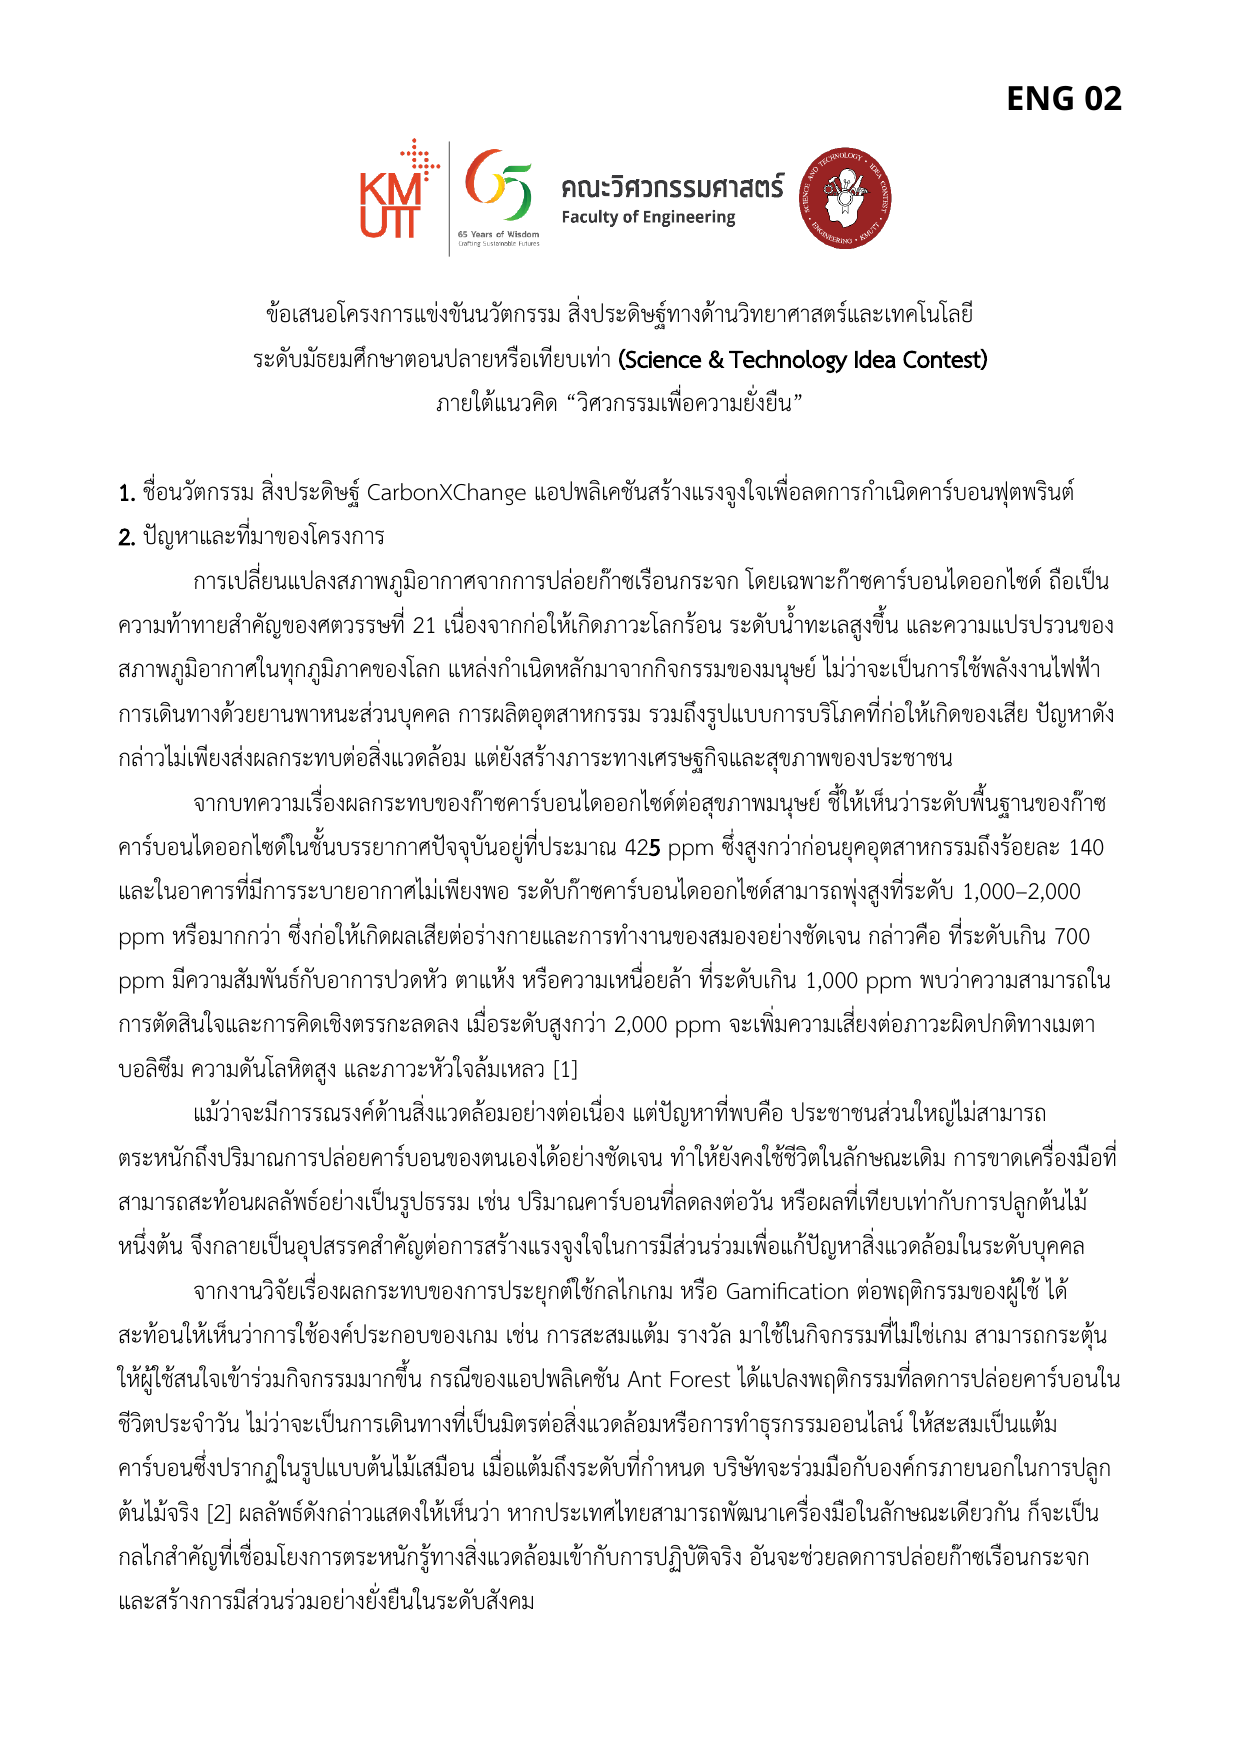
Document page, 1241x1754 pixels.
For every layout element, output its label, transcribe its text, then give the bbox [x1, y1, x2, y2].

text ระดับมัธยมศึกษาตอนปลายหรือเทียบเท่า (Science & Technology Idea Contest) [118, 338, 1122, 382]
text จากงานวิจัยเรื่องผลกระทบของการประยุกต์ใช้กลไกเกม หรือ Gamification ต่อพฤติกรรมของผู้ใช้ ได้สะท้อนให้เห็นว่าการใช้องค์ประกอบของเกม เช่น การสะสมแต้ม รางวัล มาใช้ในกิจกรรมที่ไม่ใช่เกม สามารถกระตุ้นให้ผู้ใช้สนใจเข้าร่วมกิจกรรมมากขึ้น กรณีของแอปพลิเคชัน Ant Forest ได้แปลงพฤติกรรมที่ลดการปล่อยคาร์บอนในชีวิตประจำวัน ไม่ว่าจะเป็นการเดินทางที่เป็นมิตรต่อสิ่งแวดล้อมหรือการทำธุรกรรมออนไลน์ ให้สะสมเป็นแต้มคาร์บอนซึ่งปรากฏในรูปแบบต้นไม้เสมือน เมื่อแต้มถึงระดับที่กำหนด บริษัทจะร่วมมือกับองค์กรภายนอกในการปลูกต้นไม้จริง [2] ผลลัพธ์ดังกล่าวแสดงให้เห็นว่า หากประเทศไทยสามารถพัฒนาเครื่องมือในลักษณะเดียวกัน ก็จะเป็นกลไกสำคัญที่เชื่อมโยงการตระหนักรู้ทางสิ่งแวดล้อมเข้ากับการปฏิบัติจริง อันจะช่วยลดการปล่อยก๊าซเรือนกระจกและสร้างการมีส่วนร่วมอย่างยั่งยืนในระดับสังคม [118, 1270, 1122, 1625]
text ภายใต้แนวคิด “วิศวกรรมเพื่อความยั่งยืน” [118, 382, 1122, 427]
text จากบทความเรื่องผลกระทบของก๊าซคาร์บอนไดออกไซด์ต่อสุขภาพมนุษย์ ชี้ให้เห็นว่าระดับพื้นฐานของก๊าซคาร์บอนไดออกไซด์ในชั้นบรรยากาศปัจจุบันอยู่ที่ประมาณ 425 ppm ซึ่งสูงกว่าก่อนยุคอุตสาหกรรมถึงร้อยละ 140 และในอาคารที่มีการระบายอากาศไม่เพียงพอ ระดับก๊าซคาร์บอนไดออกไซด์สามารถพุ่งสูงที่ระดับ 1,000–2,000 ppm หรือมากกว่า ซึ่งก่อให้เกิดผลเสียต่อร่างกายและการทำงานของสมองอย่างชัดเจน กล่าวคือ ที่ระดับเกิน 700 ppm มีความสัมพันธ์กับอาการปวดหัว ตาแห้ง หรือความเหนื่อยล้า ที่ระดับเกิน 1,000 ppm พบว่าความสามารถในการตัดสินใจและการคิดเชิงตรรกะลดลง เมื่อระดับสูงกว่า 2,000 ppm จะเพิ่มความเสี่ยงต่อภาวะผิดปกติทางเมตาบอลิซึม ความดันโลหิตสูง และภาวะหัวใจล้มเหลว [1] [118, 782, 1122, 1092]
text 2. ปัญหาและที่มาของโครงการ [118, 516, 1122, 560]
text การเปลี่ยนแปลงสภาพภูมิอากาศจากการปล่อยก๊าซเรือนกระจก โดยเฉพาะก๊าซคาร์บอนไดออกไซด์ ถือเป็นความท้าทายสำคัญของศตวรรษที่ 21 เนื่องจากก่อให้เกิดภาวะโลกร้อน ระดับน้ำทะเลสูงขึ้น และความแปรปรวนของสภาพภูมิอากาศในทุกภูมิภาคของโลก แหล่งกำเนิดหลักมาจากกิจกรรมของมนุษย์ ไม่ว่าจะเป็นการใช้พลังงานไฟฟ้า การเดินทางด้วยยานพาหนะส่วนบุคคล การผลิตอุตสาหกรรม รวมถึงรูปแบบการบริโภคที่ก่อให้เกิดของเสีย ปัญหาดังกล่าวไม่เพียงส่งผลกระทบต่อสิ่งแวดล้อม แต่ยังสร้างภาระทางเศรษฐกิจและสุขภาพของประชาชน [118, 560, 1122, 782]
text ข้อเสนอโครงการแข่งขันนวัตกรรม สิ่งประดิษฐ์ทางด้านวิทยาศาสตร์และเทคโนโลยี [118, 294, 1122, 338]
text 1. ชื่อนวัตกรรม สิ่งประดิษฐ์ CarbonXChange แอปพลิเคชันสร้างแรงจูงใจเพื่อลดการกำเนิดคาร์บอนฟุตพรินต์ [118, 471, 1122, 516]
text แม้ว่าจะมีการรณรงค์ด้านสิ่งแวดล้อมอย่างต่อเนื่อง แต่ปัญหาที่พบคือ ประชาชนส่วนใหญ่ไม่สามารถตระหนักถึงปริมาณการปล่อยคาร์บอนของตนเองได้อย่างชัดเจน ทำให้ยังคงใช้ชีวิตในลักษณะเดิม การขาดเครื่องมือที่สามารถสะท้อนผลลัพธ์อย่างเป็นรูปธรรม เช่น ปริมาณคาร์บอนที่ลดลงต่อวัน หรือผลที่เทียบเท่ากับการปลูกต้นไม้หนึ่งต้น จึงกลายเป็นอุปสรรคสำคัญต่อการสร้างแรงจูงใจในการมีส่วนร่วมเพื่อแก้ปัญหาสิ่งแวดล้อมในระดับบุคคล [118, 1092, 1122, 1270]
picture [342, 122, 898, 276]
